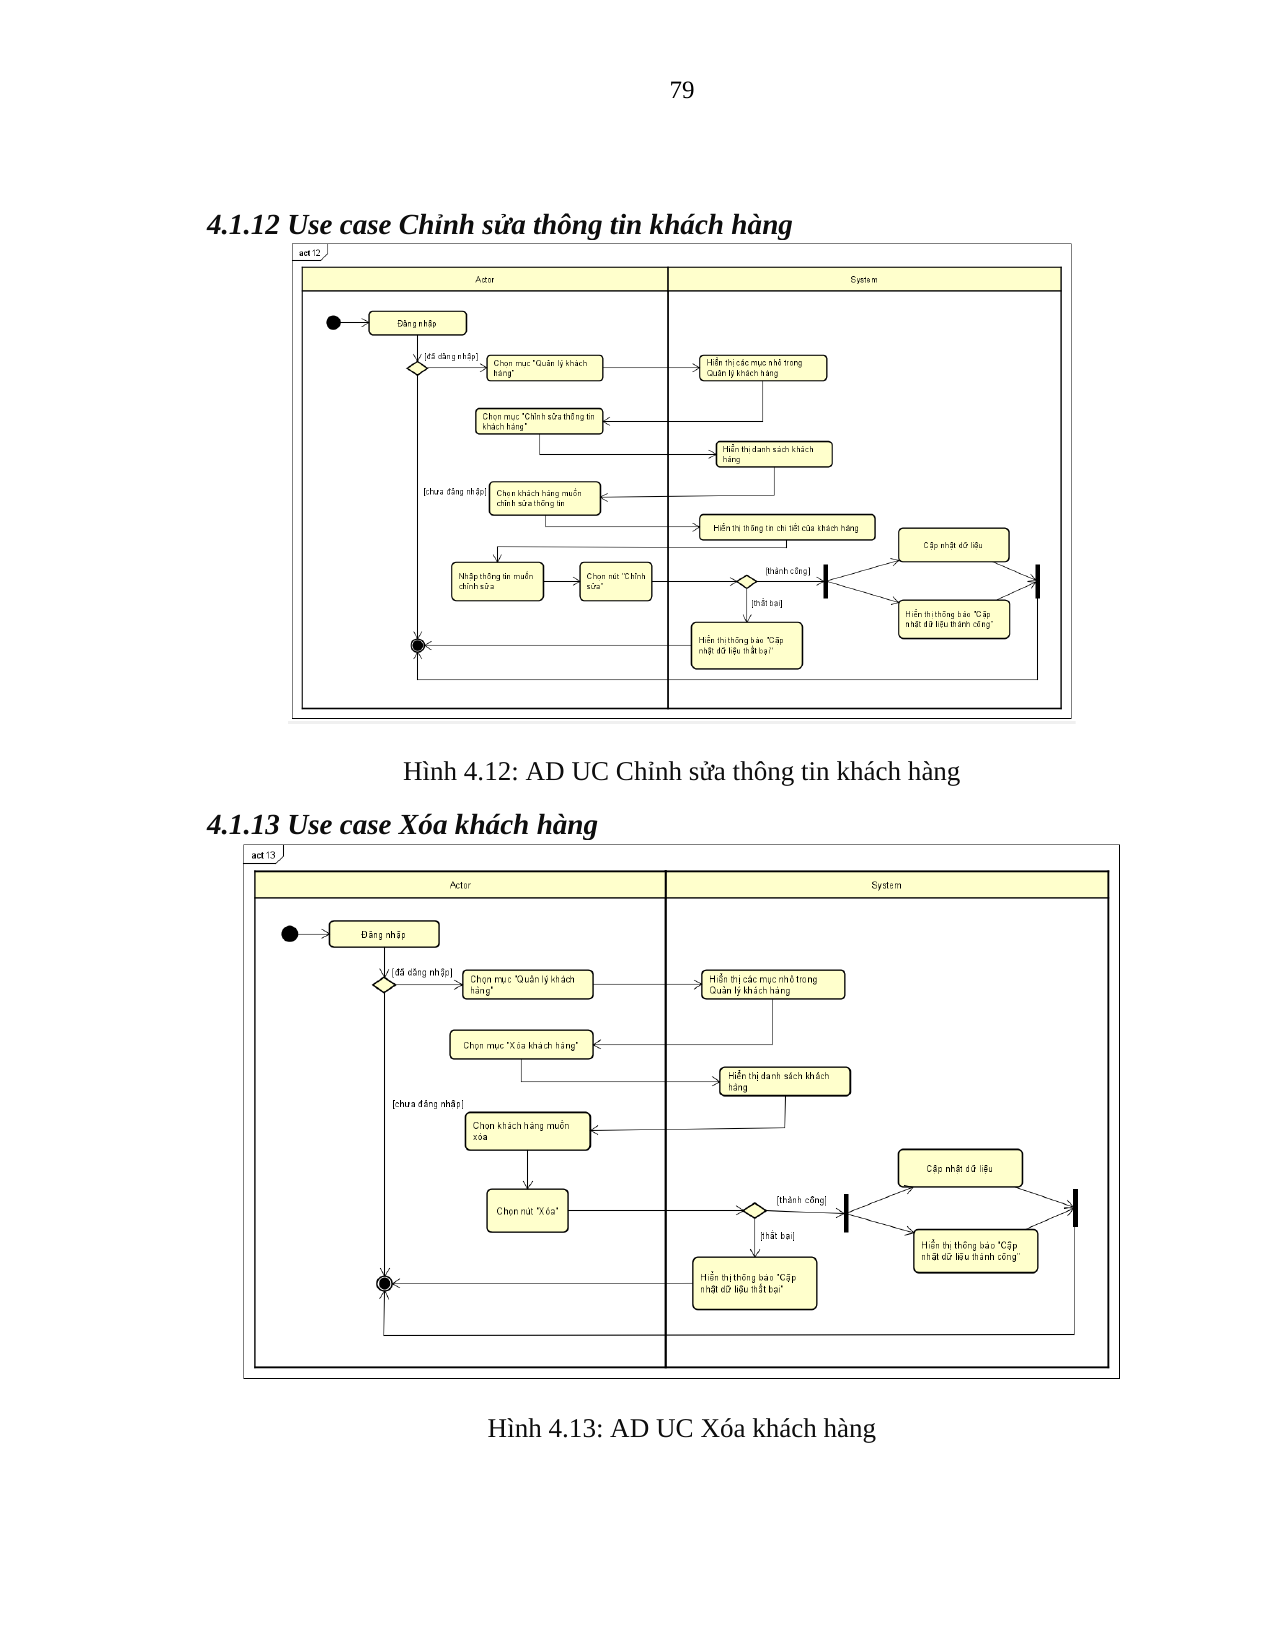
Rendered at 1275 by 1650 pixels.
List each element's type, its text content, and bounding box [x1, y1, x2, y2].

picture [288, 240, 1076, 724]
text Hình 4.13: AD UC Xóa khách hàng [207, 1412, 1157, 1443]
text Hình 4.12: AD UC Chỉnh sửa thông tin khách hàng [207, 755, 1157, 786]
subtitle 4.1.12 Use case Chỉnh sửa thông tin khách hàng [207, 207, 1157, 240]
subtitle 4.1.13 Use case Xóa khách hàng [207, 807, 1157, 841]
picture [241, 840, 1123, 1382]
